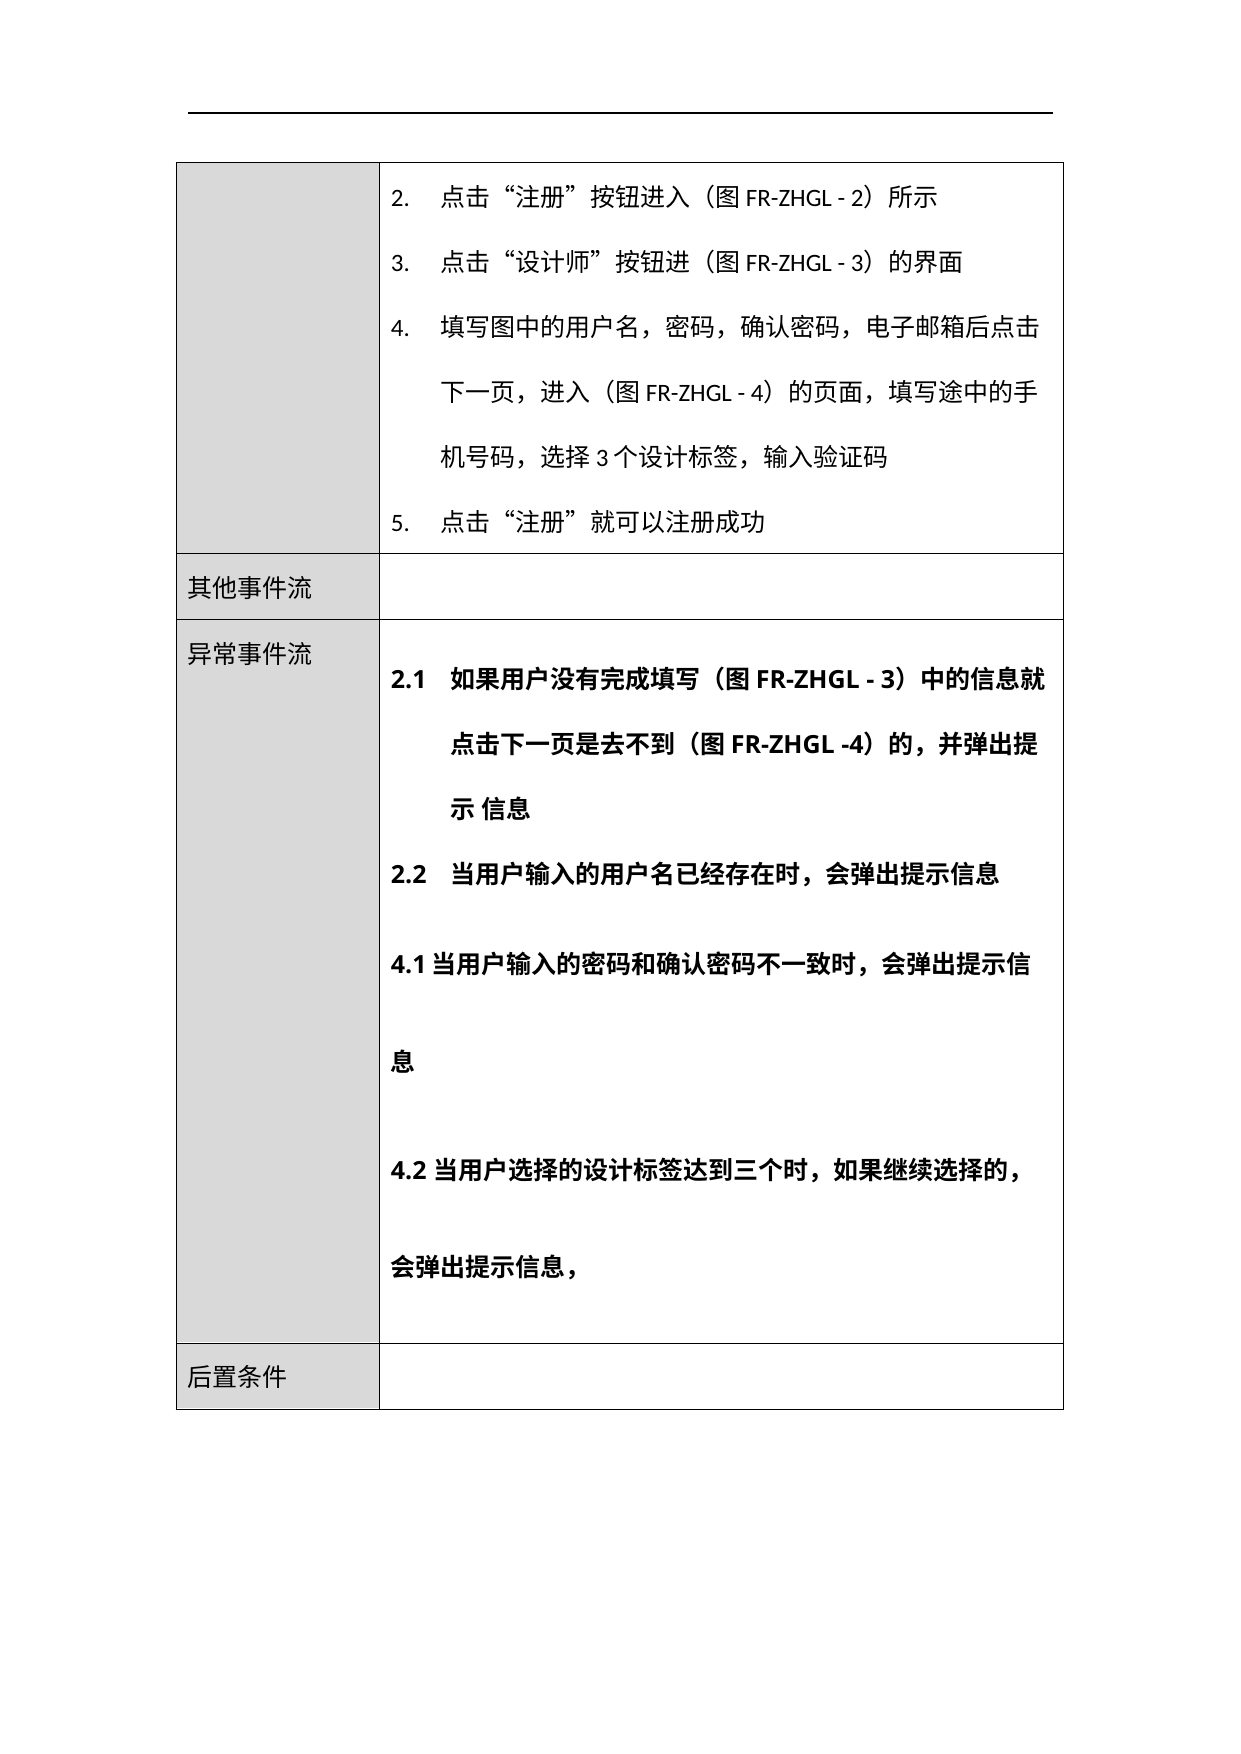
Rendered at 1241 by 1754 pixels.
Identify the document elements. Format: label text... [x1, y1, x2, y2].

table_cell [380, 554, 1063, 619]
table_cell 其他事件流 [177, 554, 379, 619]
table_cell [380, 163, 1063, 553]
table_cell [380, 1344, 1063, 1408]
table_cell 异常事件流 [177, 620, 379, 1342]
table_cell 基本事件流 [177, 163, 379, 553]
table_cell 如果用户没有完成填写（图FR-ZHGL - 3）中的信息就点击下一页是去不到（图FR-ZHGL -4）的，并弹出提示 信息 当用户输入的用户名已经存在时，会弹出提示信息 4.1当用户输入的密码和确认密码不一致时，会弹出提示信息 4.2 当用户选择的设计标签达到三个时，如果继续选择的，会弹出提示信息， [380, 620, 1063, 1342]
table_cell 后置条件 [177, 1344, 379, 1408]
